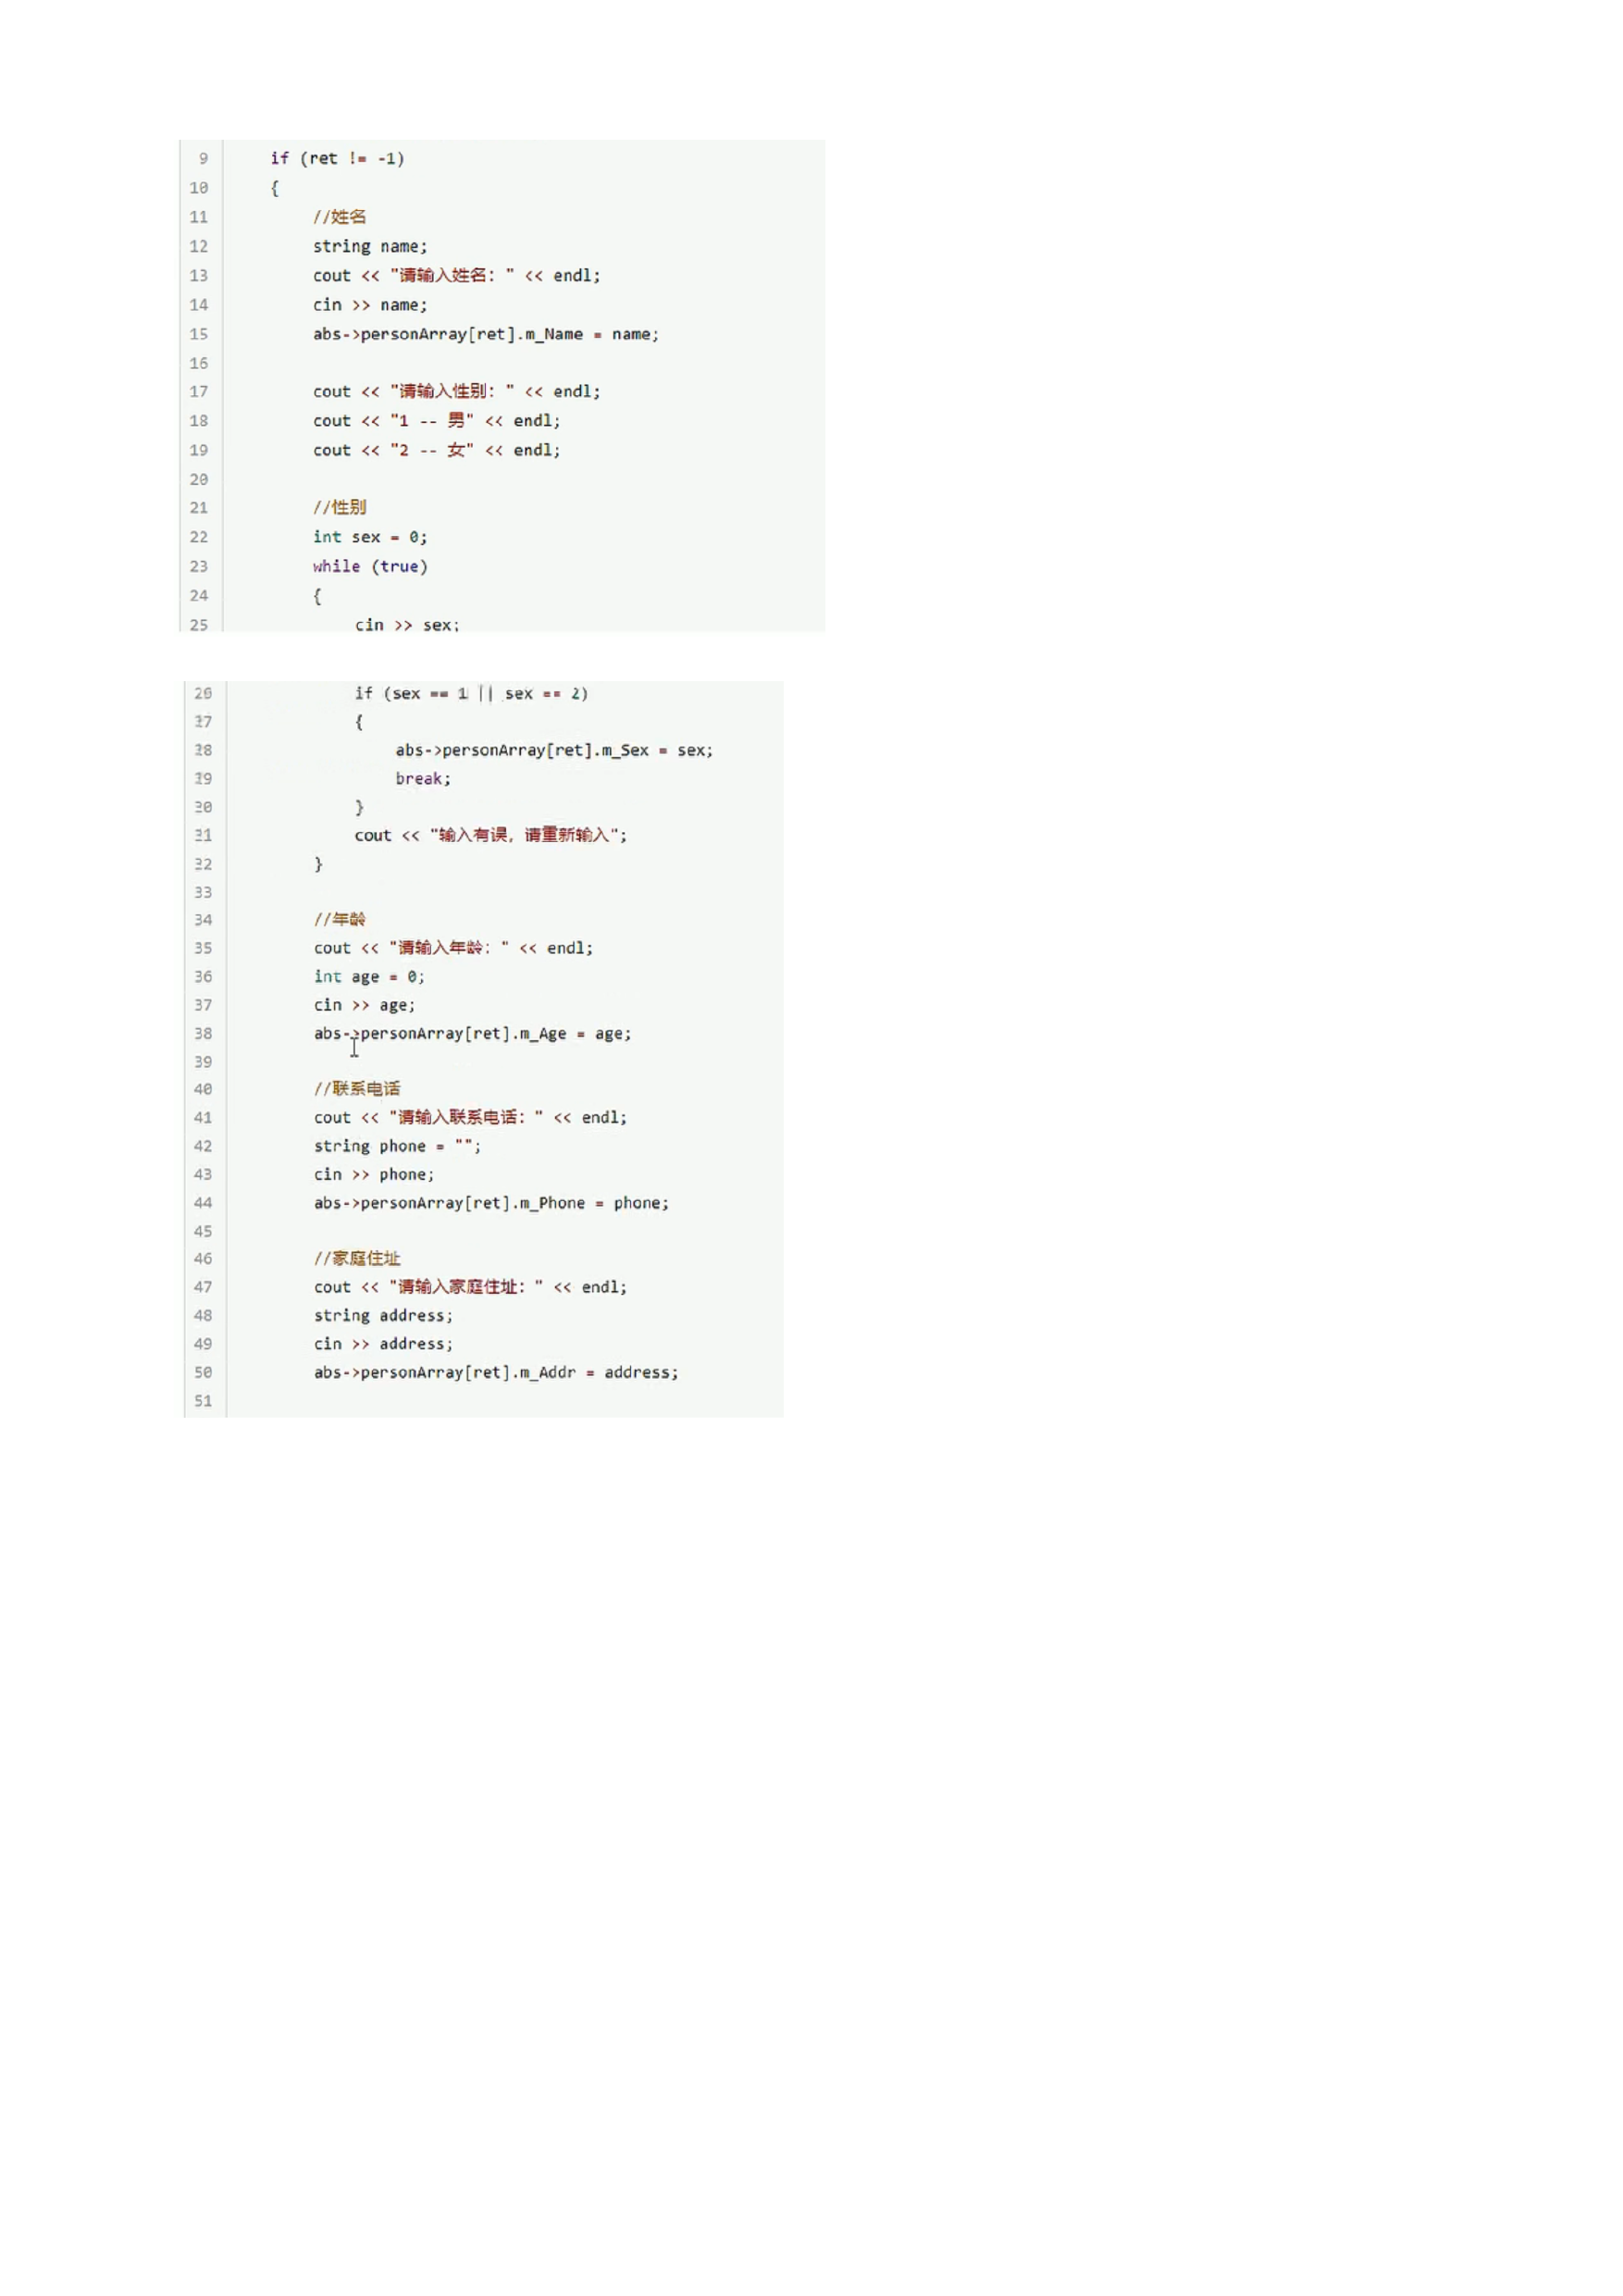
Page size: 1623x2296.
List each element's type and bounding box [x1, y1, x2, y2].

picture [173, 681, 784, 1418]
picture [173, 140, 826, 637]
